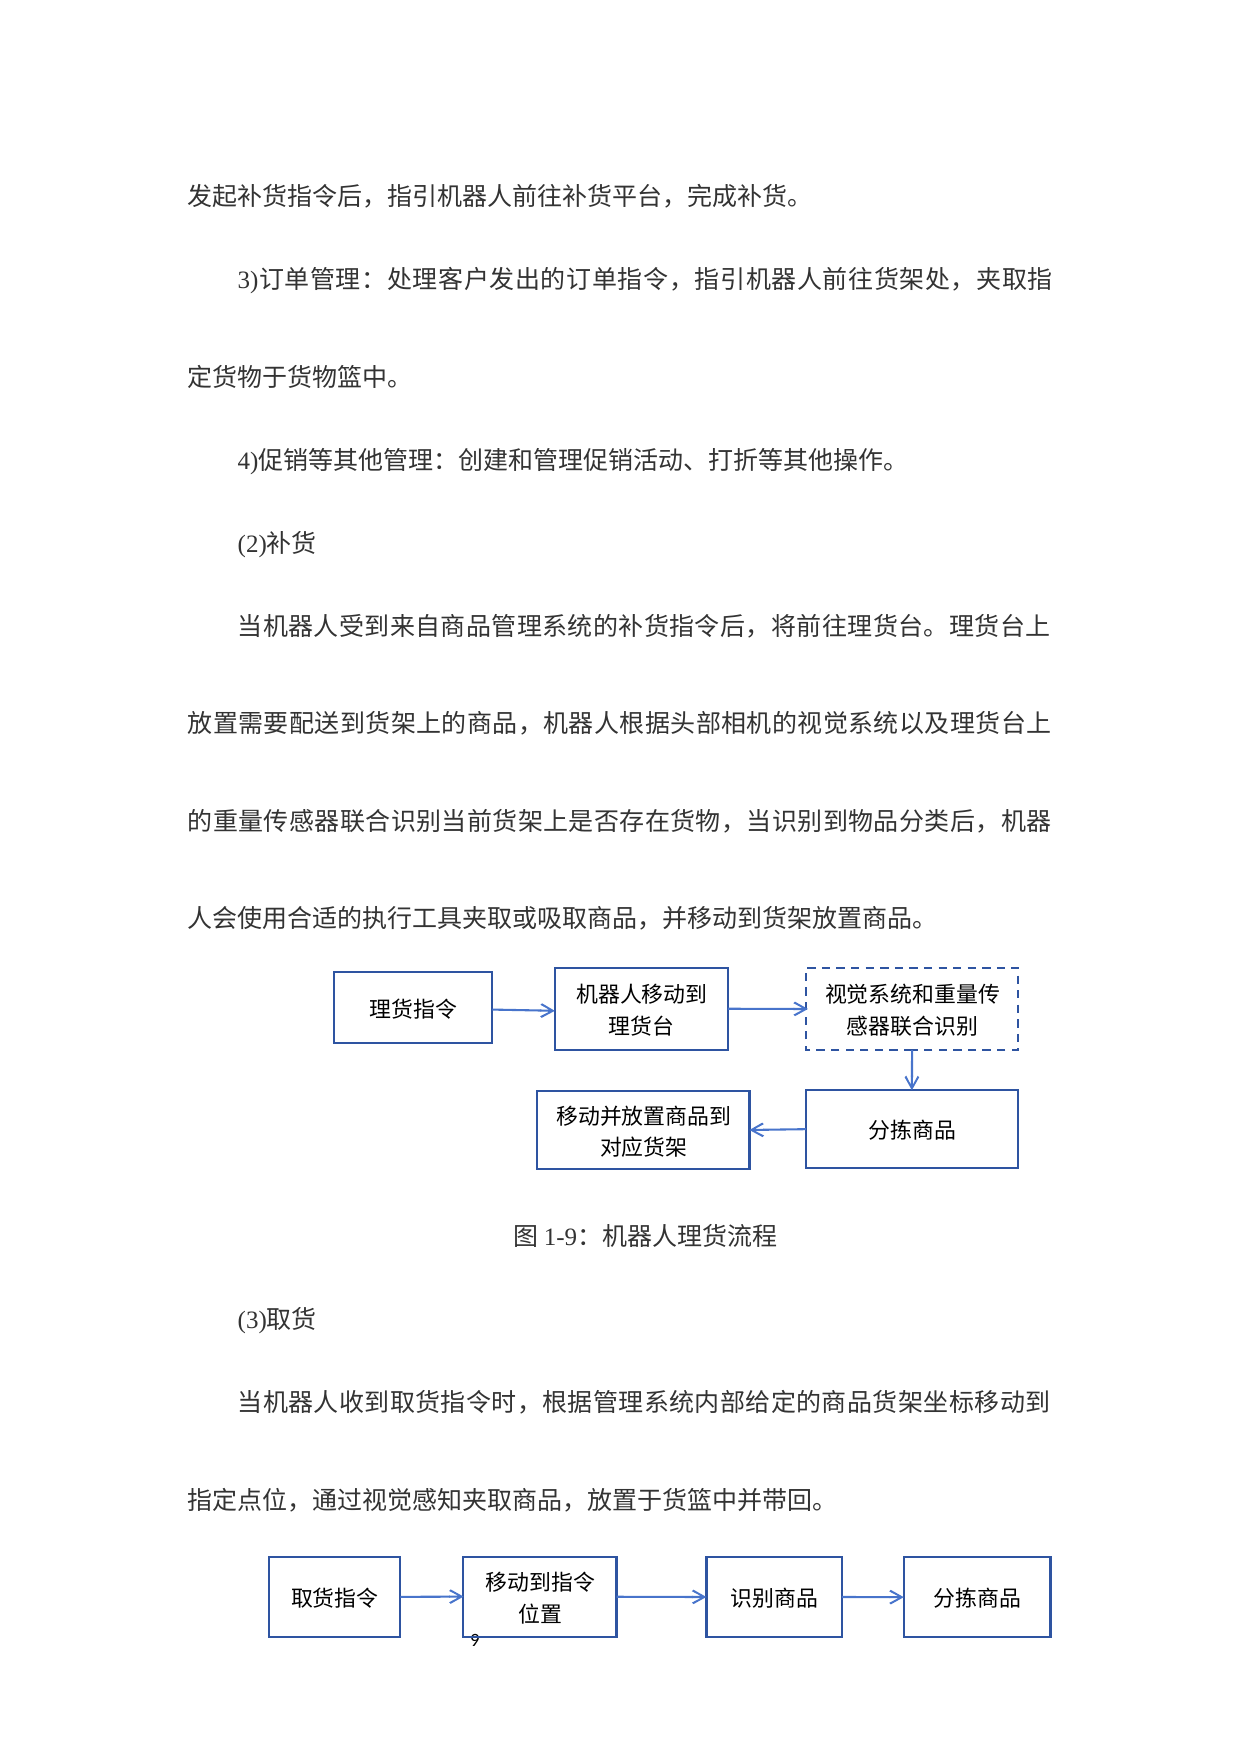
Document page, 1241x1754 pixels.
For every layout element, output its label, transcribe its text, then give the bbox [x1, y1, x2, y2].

text (3)取货 [187, 1285, 1053, 1350]
text (2)补货 [187, 509, 1053, 574]
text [187, 162, 1053, 227]
text 当机器人受到来自商品管理系统的补货指令后，将前往理货台。理货台上放置需要配送到货架上的商品，机器人根据头部相机的视觉系统以及理货台上的重量传感器联合识别当前货架上是否存在货物，当识别到物品分类后，机器人会使用合适的执行工具夹取或吸取商品，并移动到货架放置商品。 [187, 592, 1053, 949]
text 当机器人收到取货指令时，根据管理系统内部给定的商品货架坐标移动到指定点位，通过视觉感知夹取商品，放置于货篮中并带回。 [187, 1368, 1053, 1531]
text 3)订单管理：处理客户发出的订单指令，指引机器人前往货架处，夹取指定货物于货物篮中。 [187, 245, 1053, 408]
text 4)促销等其他管理：创建和管理促销活动、打折等其他操作。 [187, 426, 1053, 491]
text 图1-9：机器人理货流程 [187, 1202, 1053, 1267]
